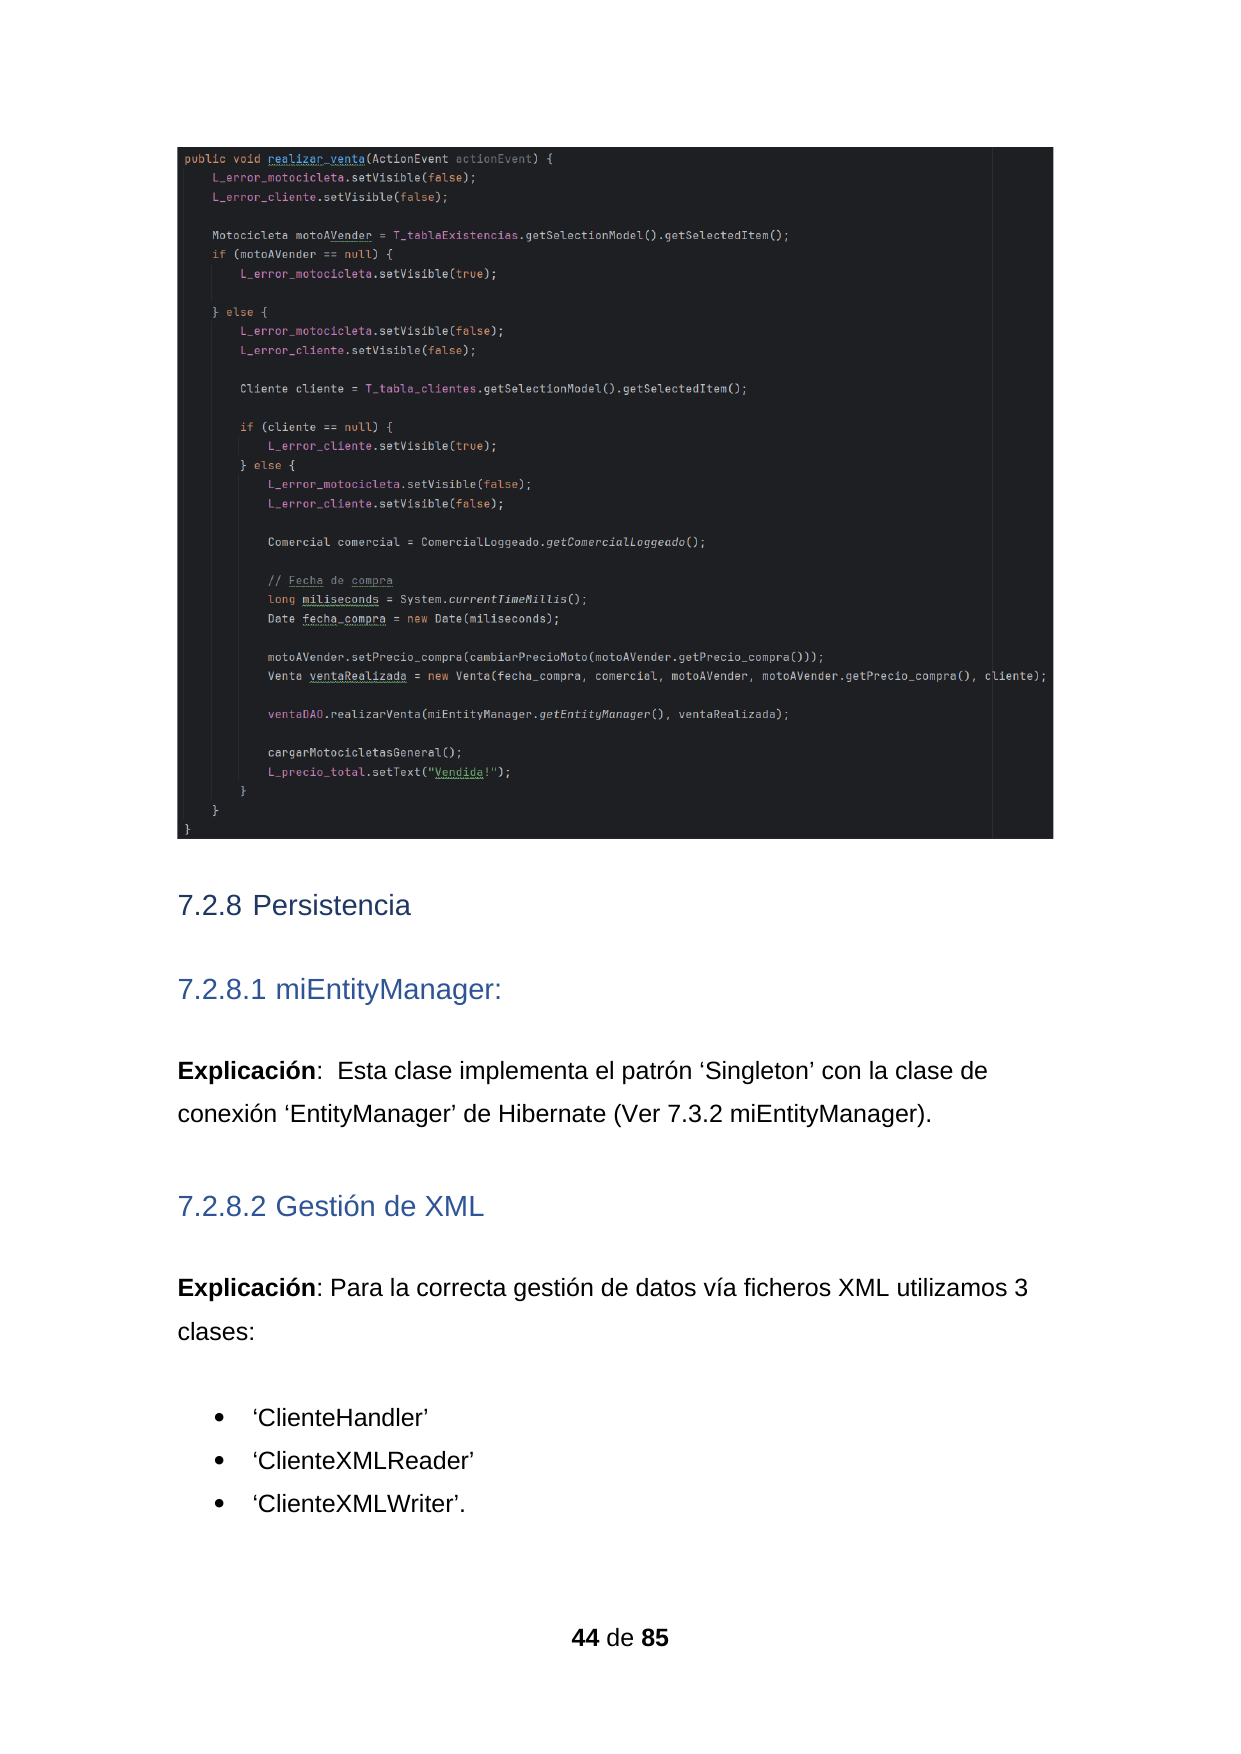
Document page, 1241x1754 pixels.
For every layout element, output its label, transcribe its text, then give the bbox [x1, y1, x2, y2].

list ‘ClienteXMLReader’ [215, 1446, 1063, 1475]
list ‘ClienteXMLWriter’. [215, 1489, 1063, 1518]
subtitle Gestión de XML [177, 1189, 1063, 1223]
picture [177, 147, 1054, 839]
subtitle Persistencia [177, 888, 1063, 922]
list ‘ClienteHandler’ [215, 1403, 1063, 1432]
subtitle miEntityManager: [177, 972, 1063, 1006]
text Explicación: Esta clase implementa el patrón ‘Singleton’ con la clase de conexión ‘EntityManager’ de Hibernate (Ver 7.3.2 miEntityManager). [177, 1056, 1063, 1128]
list Explicación: Para la correcta gestión de datos vía ficheros XML utilizamos 3 clases: [177, 1273, 1063, 1345]
